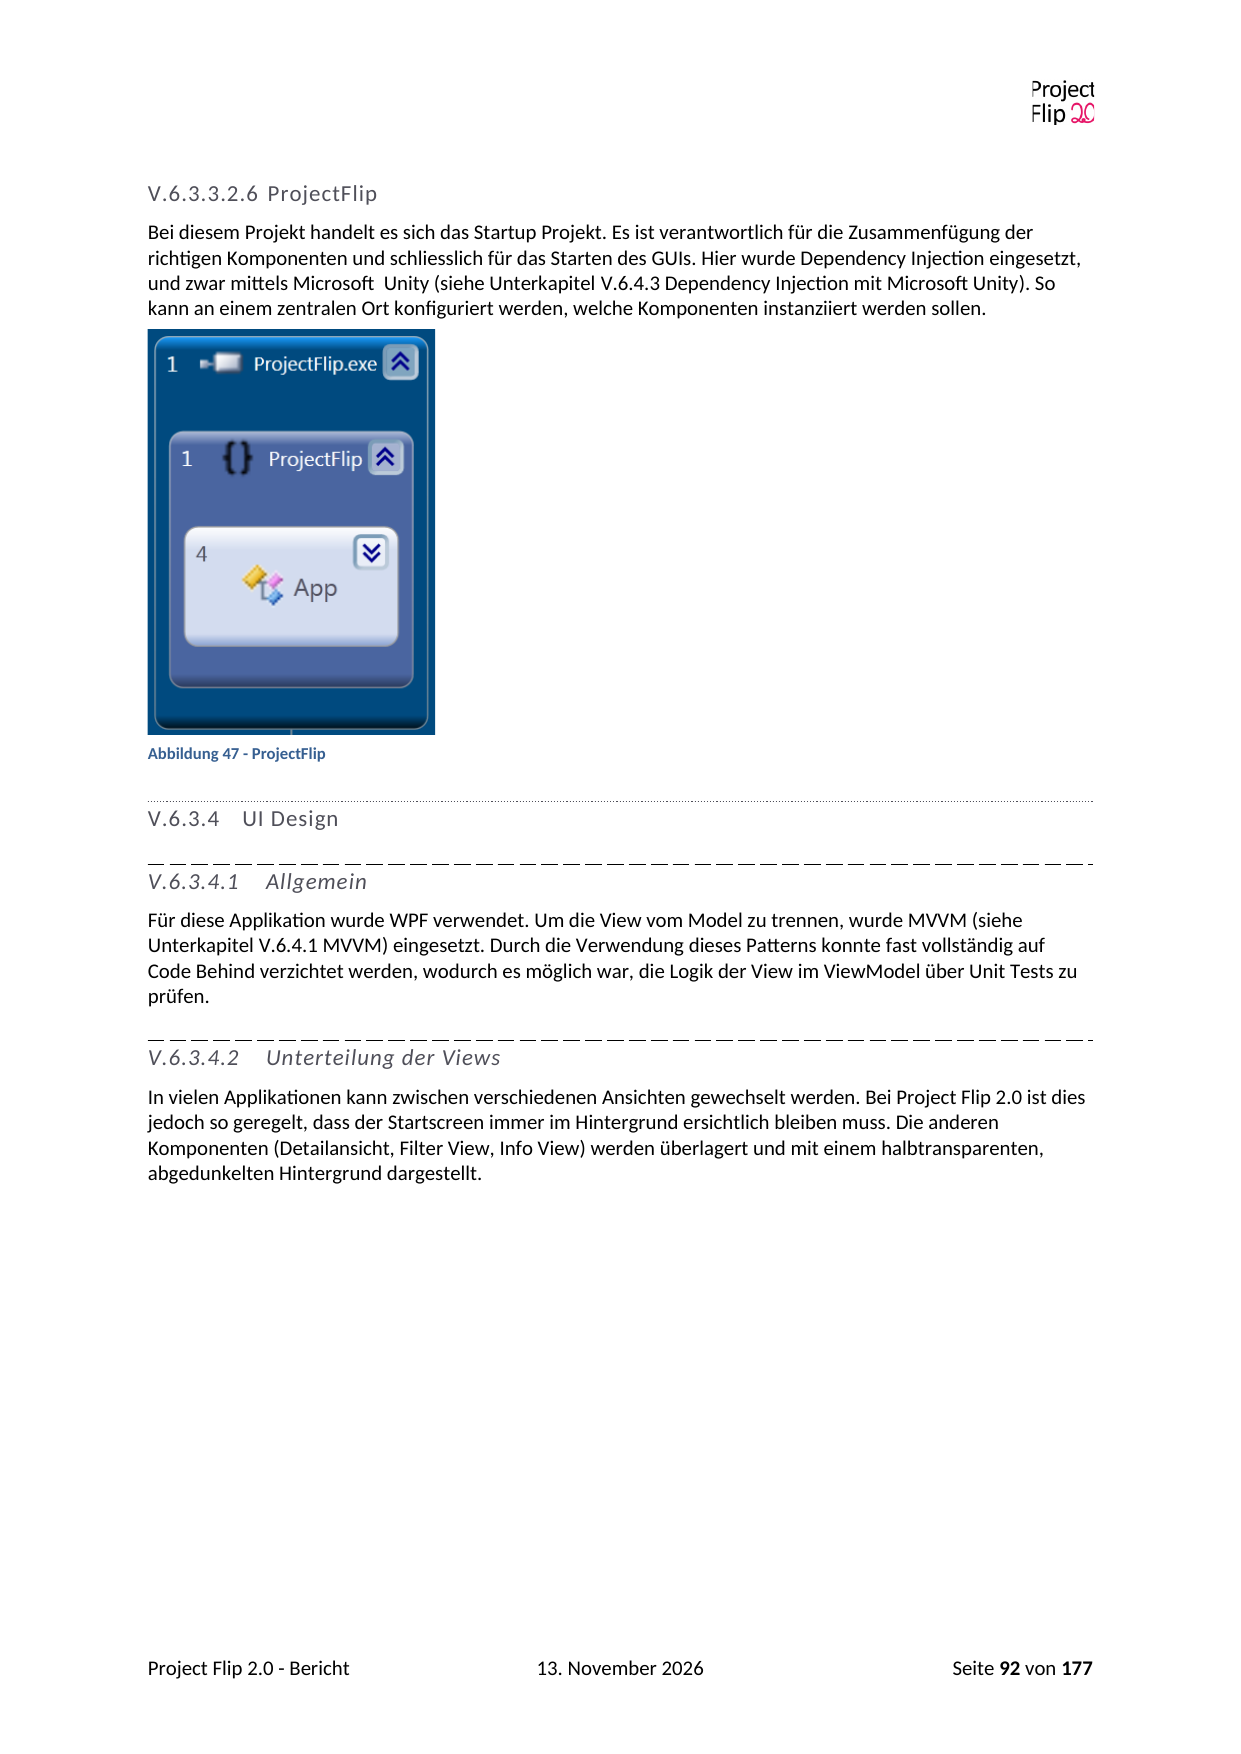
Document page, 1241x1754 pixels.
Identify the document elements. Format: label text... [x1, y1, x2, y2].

picture [147, 329, 436, 735]
text Bei diesem Projekt handelt es sich das Startup Projekt. Es ist verantwortlich für die Zusammenfügung der richtigen Komponenten und schliesslich für das Starten des GUIs. Hier wurde Dependency Injection eingesetzt, und zwar mittels Microsoft Unity (siehe Unterkapitel V.6.4.3 Dependency Injection mit Microsoft Unity). So kann an einem zentralen Ort konfiguriert werden, welche Komponenten instanziiert werden sollen. [148, 219, 1093, 321]
picture [1081, 79, 1097, 124]
subtitle Unterteilung der Views [148, 1040, 1093, 1071]
text In vielen Applikationen kann zwischen verschiedenen Ansichten gewechselt werden. Bei Project Flip 2.0 ist dies jedoch so geregelt, dass der Startscreen immer im Hintergrund ersichtlich bleiben muss. Die anderen Komponenten (Detailansicht, Filter View, Info View) werden überlagert und mit einem halbtransparenten, abgedunkelten Hintergrund dargestellt. [148, 1084, 1093, 1186]
subtitle Allgemein [148, 864, 1093, 895]
text Abbildung 47 - ProjectFlip [148, 743, 1093, 763]
subtitle ProjectFlip [148, 179, 1093, 207]
text Für diese Applikation wurde WPF verwendet. Um die View vom Model zu trennen, wurde MVVM (siehe Unterkapitel V.6.4.1 MVVM) eingesetzt. Durch die Verwendung dieses Patterns konnte fast vollständig auf Code Behind verzichtet werden, wodurch es möglich war, die Logik der View im ViewModel über Unit Tests zu prüfen. [148, 907, 1093, 1009]
subtitle UI Design [148, 801, 1093, 832]
